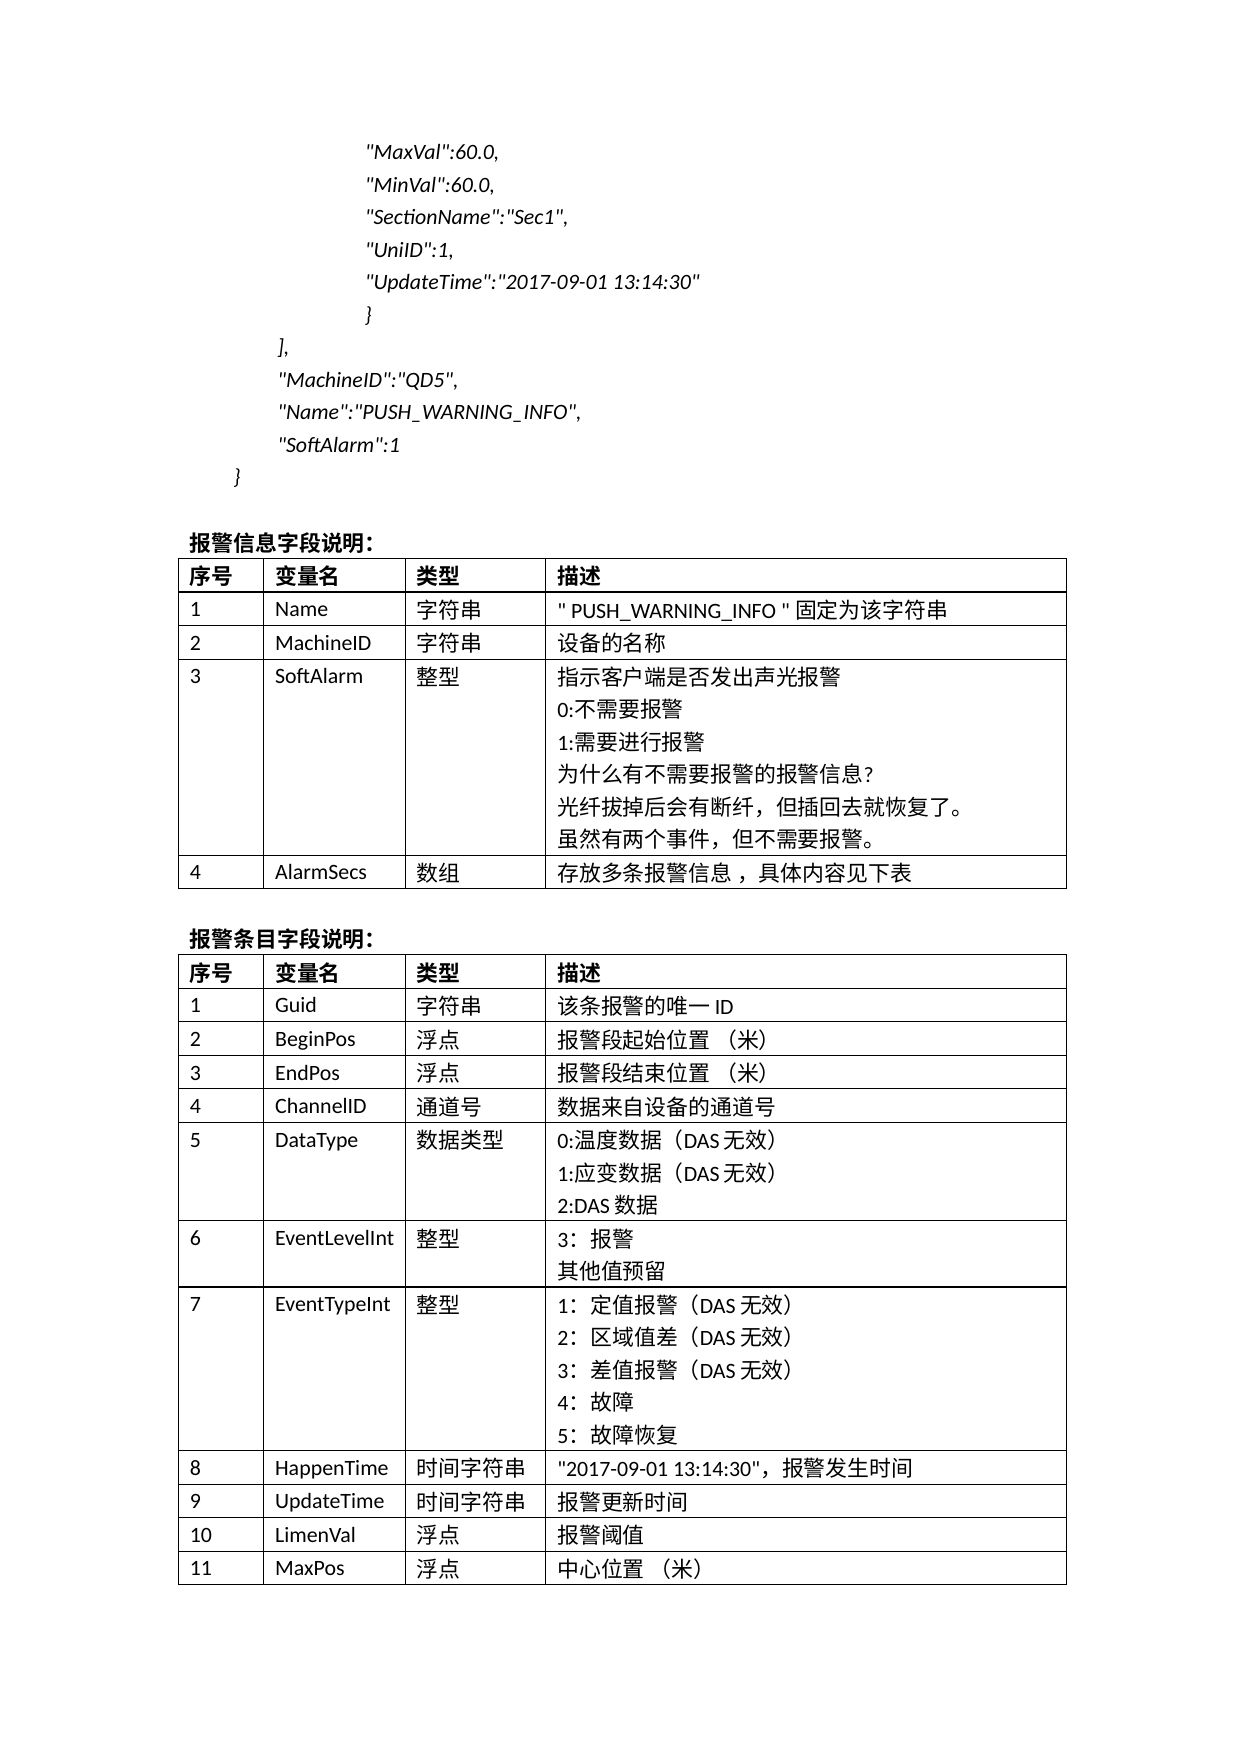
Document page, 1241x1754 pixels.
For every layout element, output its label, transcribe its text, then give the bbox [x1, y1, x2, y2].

table_cell 浮点 [406, 1022, 545, 1055]
table_cell 字符串 [406, 989, 545, 1021]
table_cell 该条报警的唯一ID [546, 989, 1066, 1021]
text "MachineID":"QD5", [233, 363, 1087, 395]
text ], [233, 330, 1087, 363]
table_cell 整型 [406, 660, 545, 854]
table_header 描述 [546, 559, 1066, 591]
table_cell HappenTime [264, 1451, 405, 1483]
table_cell 3 [179, 660, 263, 854]
table_cell 数据类型 [406, 1123, 545, 1220]
table_cell 4 [179, 856, 263, 888]
table_cell MachineID [264, 626, 405, 658]
table_cell Name [264, 593, 405, 625]
table_cell 9 [179, 1485, 263, 1517]
text "MaxVal":60.0, [233, 135, 1087, 168]
table_cell 存放多条报警信息 ，具体内容见下表 [546, 856, 1066, 888]
table_cell 浮点 [406, 1552, 545, 1584]
table_cell 0:温度数据（DAS无效） 1:应变数据（DAS无效） 2:DAS数据 [546, 1123, 1066, 1220]
table_cell 11 [179, 1552, 263, 1584]
text 报警信息字段说明： [189, 525, 1087, 558]
table_cell 指示客户端是否发出声光报警 0:不需要报警 1:需要进行报警 为什么有不需要报警的报警信息? 光纤拔掉后会有断纤，但插回去就恢复了。 虽然有两个事件，但不需要报警。 [546, 660, 1066, 854]
table_cell ChannelID [264, 1089, 405, 1122]
table_header 变量名 [264, 559, 405, 591]
table_cell 8 [179, 1451, 263, 1483]
table_cell 10 [179, 1518, 263, 1551]
table_cell 中心位置 （米） [546, 1552, 1066, 1584]
table_cell 1 [179, 593, 263, 625]
table_cell 6 [179, 1221, 263, 1286]
table_cell 时间字符串 [406, 1451, 545, 1483]
table_header 变量名 [264, 955, 405, 988]
table_cell DataType [264, 1123, 405, 1220]
table_cell EventTypeInt [264, 1288, 405, 1450]
table_cell EventLevelInt [264, 1221, 405, 1286]
table_header 类型 [406, 559, 545, 591]
table_cell 2 [179, 1022, 263, 1055]
table_cell 浮点 [406, 1518, 545, 1551]
text "SectionName":"Sec1", [233, 200, 1087, 233]
table_cell UpdateTime [264, 1485, 405, 1517]
table_cell 报警段起始位置 （米） [546, 1022, 1066, 1055]
table_cell 浮点 [406, 1056, 545, 1088]
table_cell "2017-09-01 13:14:30"，报警发生时间 [546, 1451, 1066, 1483]
table_cell 1 [179, 989, 263, 1021]
text "MinVal":60.0, [233, 168, 1087, 200]
table_cell 3 [179, 1056, 263, 1088]
table_cell 报警段结束位置 （米） [546, 1056, 1066, 1088]
table_cell 时间字符串 [406, 1485, 545, 1517]
table_cell 2 [179, 626, 263, 658]
table_cell EndPos [264, 1056, 405, 1088]
text } [233, 298, 1087, 330]
text "UpdateTime":"2017-09-01 13:14:30" [233, 265, 1087, 298]
table_cell 设备的名称 [546, 626, 1066, 658]
table_cell MaxPos [264, 1552, 405, 1584]
text 报警条目字段说明： [189, 922, 1087, 954]
table_cell 7 [179, 1288, 263, 1450]
table_cell 字符串 [406, 626, 545, 658]
table_cell 报警阈值 [546, 1518, 1066, 1551]
table_cell 字符串 [406, 593, 545, 625]
text "Name":"PUSH_WARNING_INFO", [233, 395, 1087, 428]
text } [233, 460, 1087, 493]
table_header 序号 [179, 559, 263, 591]
table_cell AlarmSecs [264, 856, 405, 888]
table_cell 整型 [406, 1221, 545, 1286]
table_cell 5 [179, 1123, 263, 1220]
table_cell BeginPos [264, 1022, 405, 1055]
table_cell 4 [179, 1089, 263, 1122]
table_cell 通道号 [406, 1089, 545, 1122]
table_cell " PUSH_WARNING_INFO " 固定为该字符串 [546, 593, 1066, 625]
table_cell Guid [264, 989, 405, 1021]
table_cell 3：报警 其他值预留 [546, 1221, 1066, 1286]
table_cell 报警更新时间 [546, 1485, 1066, 1517]
table_cell 1：定值报警（DAS无效） 2：区域值差（DAS无效） 3：差值报警（DAS无效） 4：故障 5：故障恢复 [546, 1288, 1066, 1450]
table_cell LimenVal [264, 1518, 405, 1551]
text "UniID":1, [233, 233, 1087, 265]
table_cell SoftAlarm [264, 660, 405, 854]
table_cell 数组 [406, 856, 545, 888]
table_cell 整型 [406, 1288, 545, 1450]
table_header 类型 [406, 955, 545, 988]
text "SoftAlarm":1 [233, 428, 1087, 460]
table_cell 数据来自设备的通道号 [546, 1089, 1066, 1122]
table_header 序号 [179, 955, 263, 988]
table_header 描述 [546, 955, 1066, 988]
